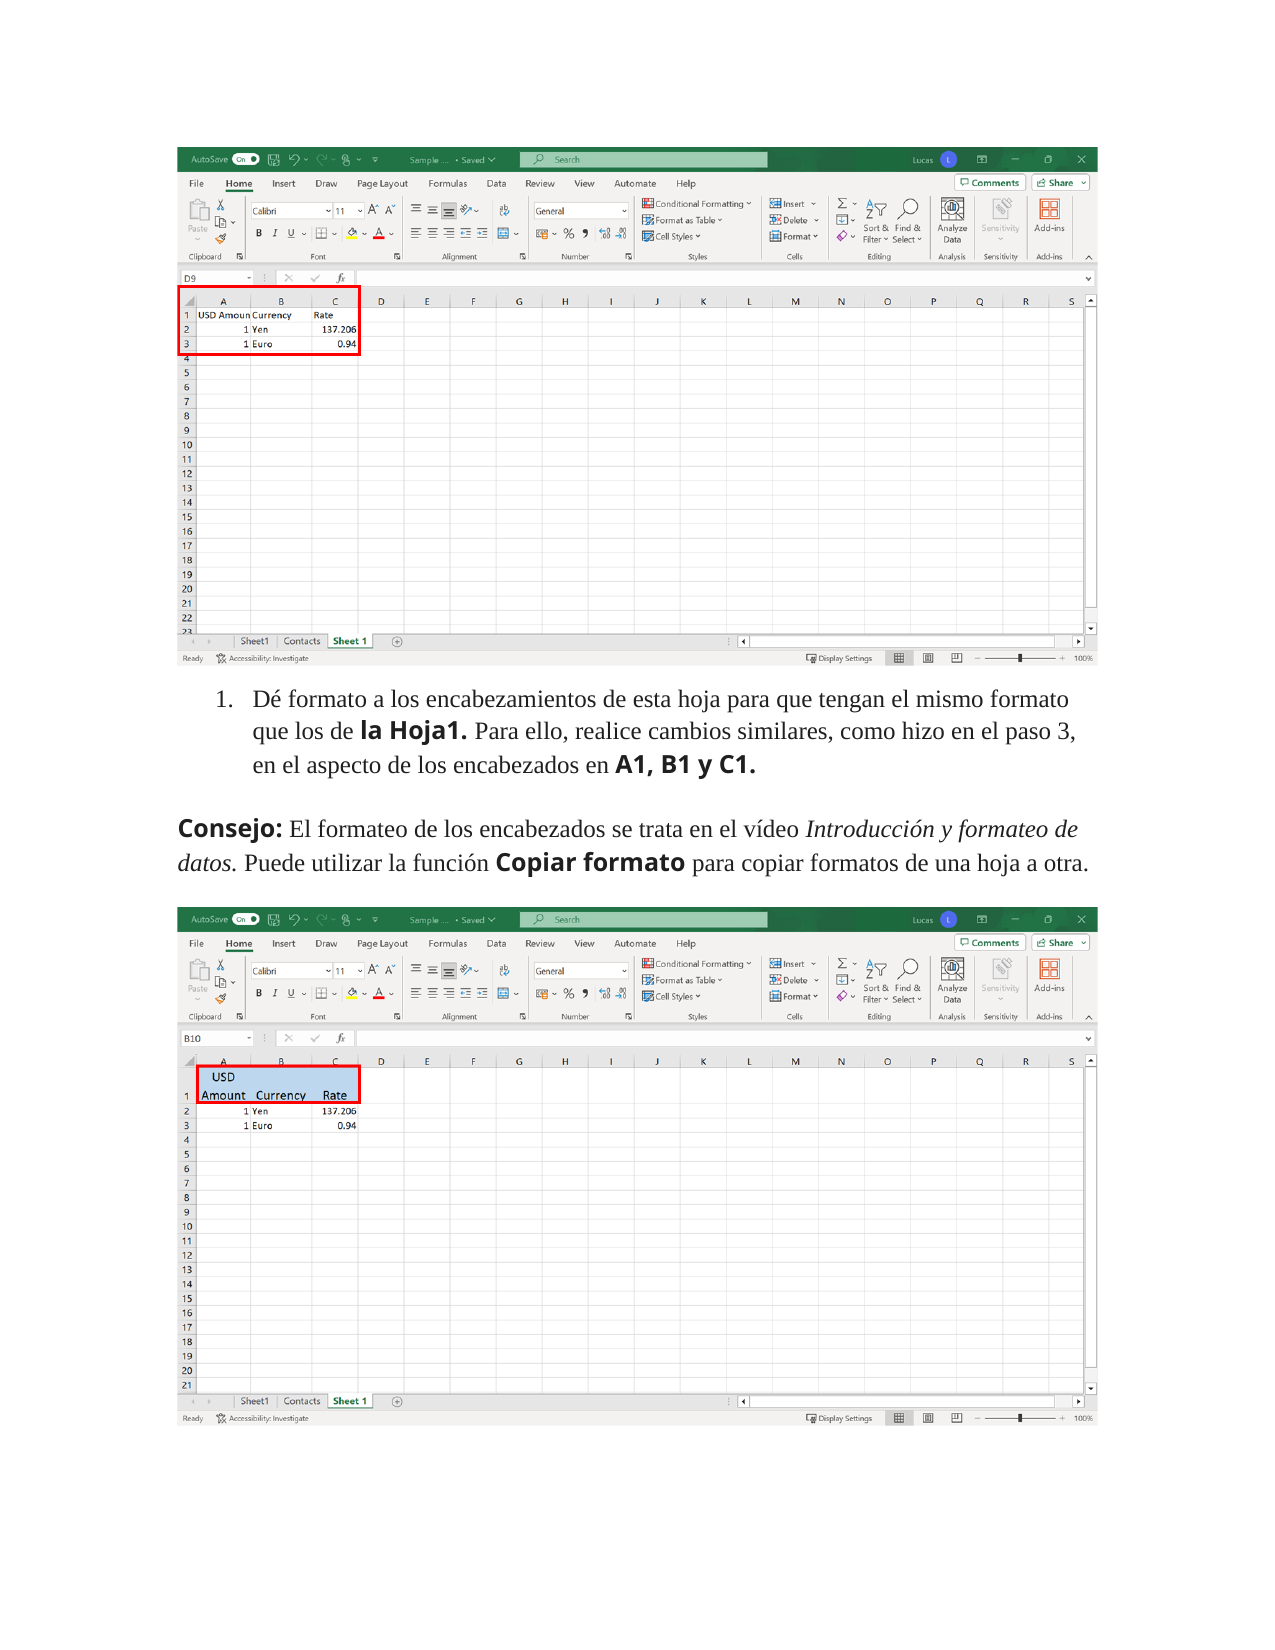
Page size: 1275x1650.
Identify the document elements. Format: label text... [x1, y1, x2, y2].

text Consejo: El formateo de los encabezados se trata en el vídeo Introducción y formateo de datos. Puede utilizar la función Copiar formato para copiar formatos de una hoja a otra. [177, 810, 1098, 878]
picture [177, 907, 1098, 1426]
list Dé formato a los encabezamientos de esta hoja para que tengan el mismo formato que los de la Hoja1. Para ello, realice cambios similares, como hizo en el paso 3, en el aspecto de los encabezados en A1, B1 y C1. [215, 684, 1098, 781]
picture [177, 147, 1098, 666]
